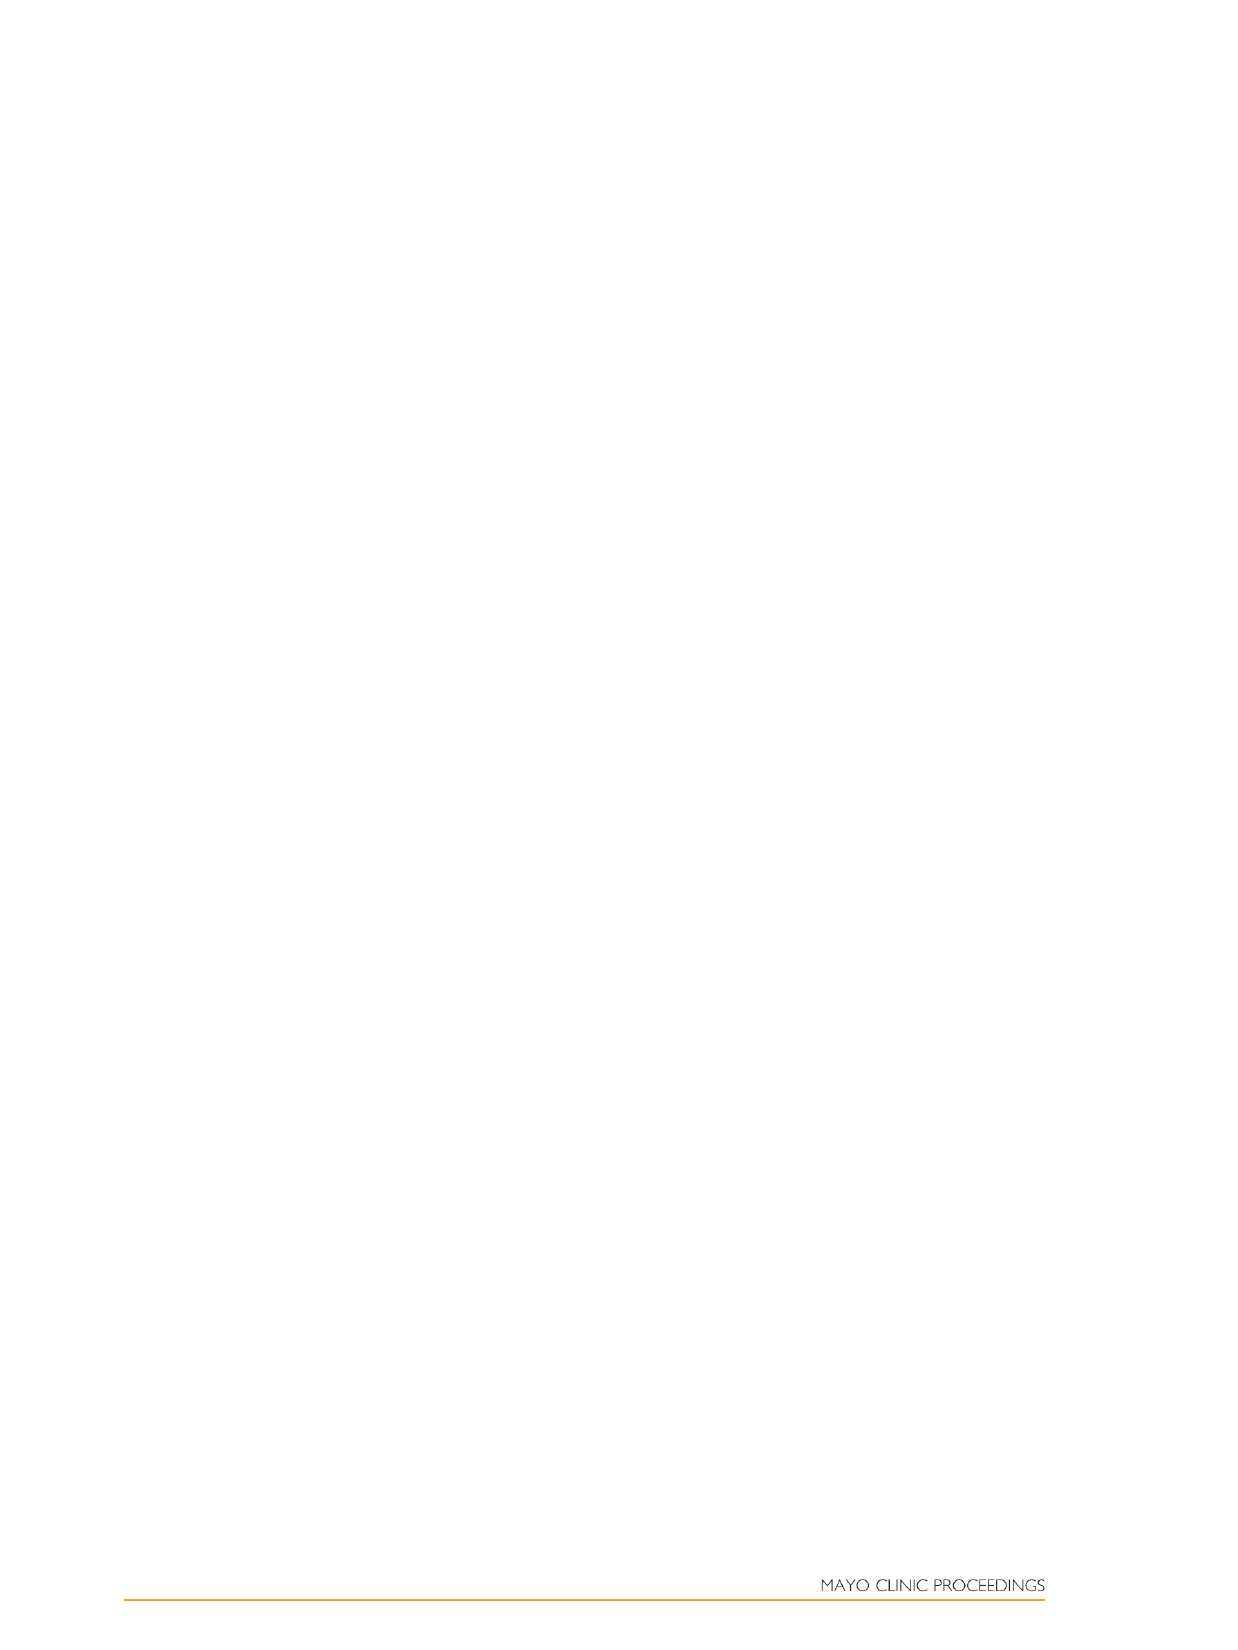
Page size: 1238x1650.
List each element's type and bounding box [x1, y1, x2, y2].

picture [55, 1497, 1161, 1650]
